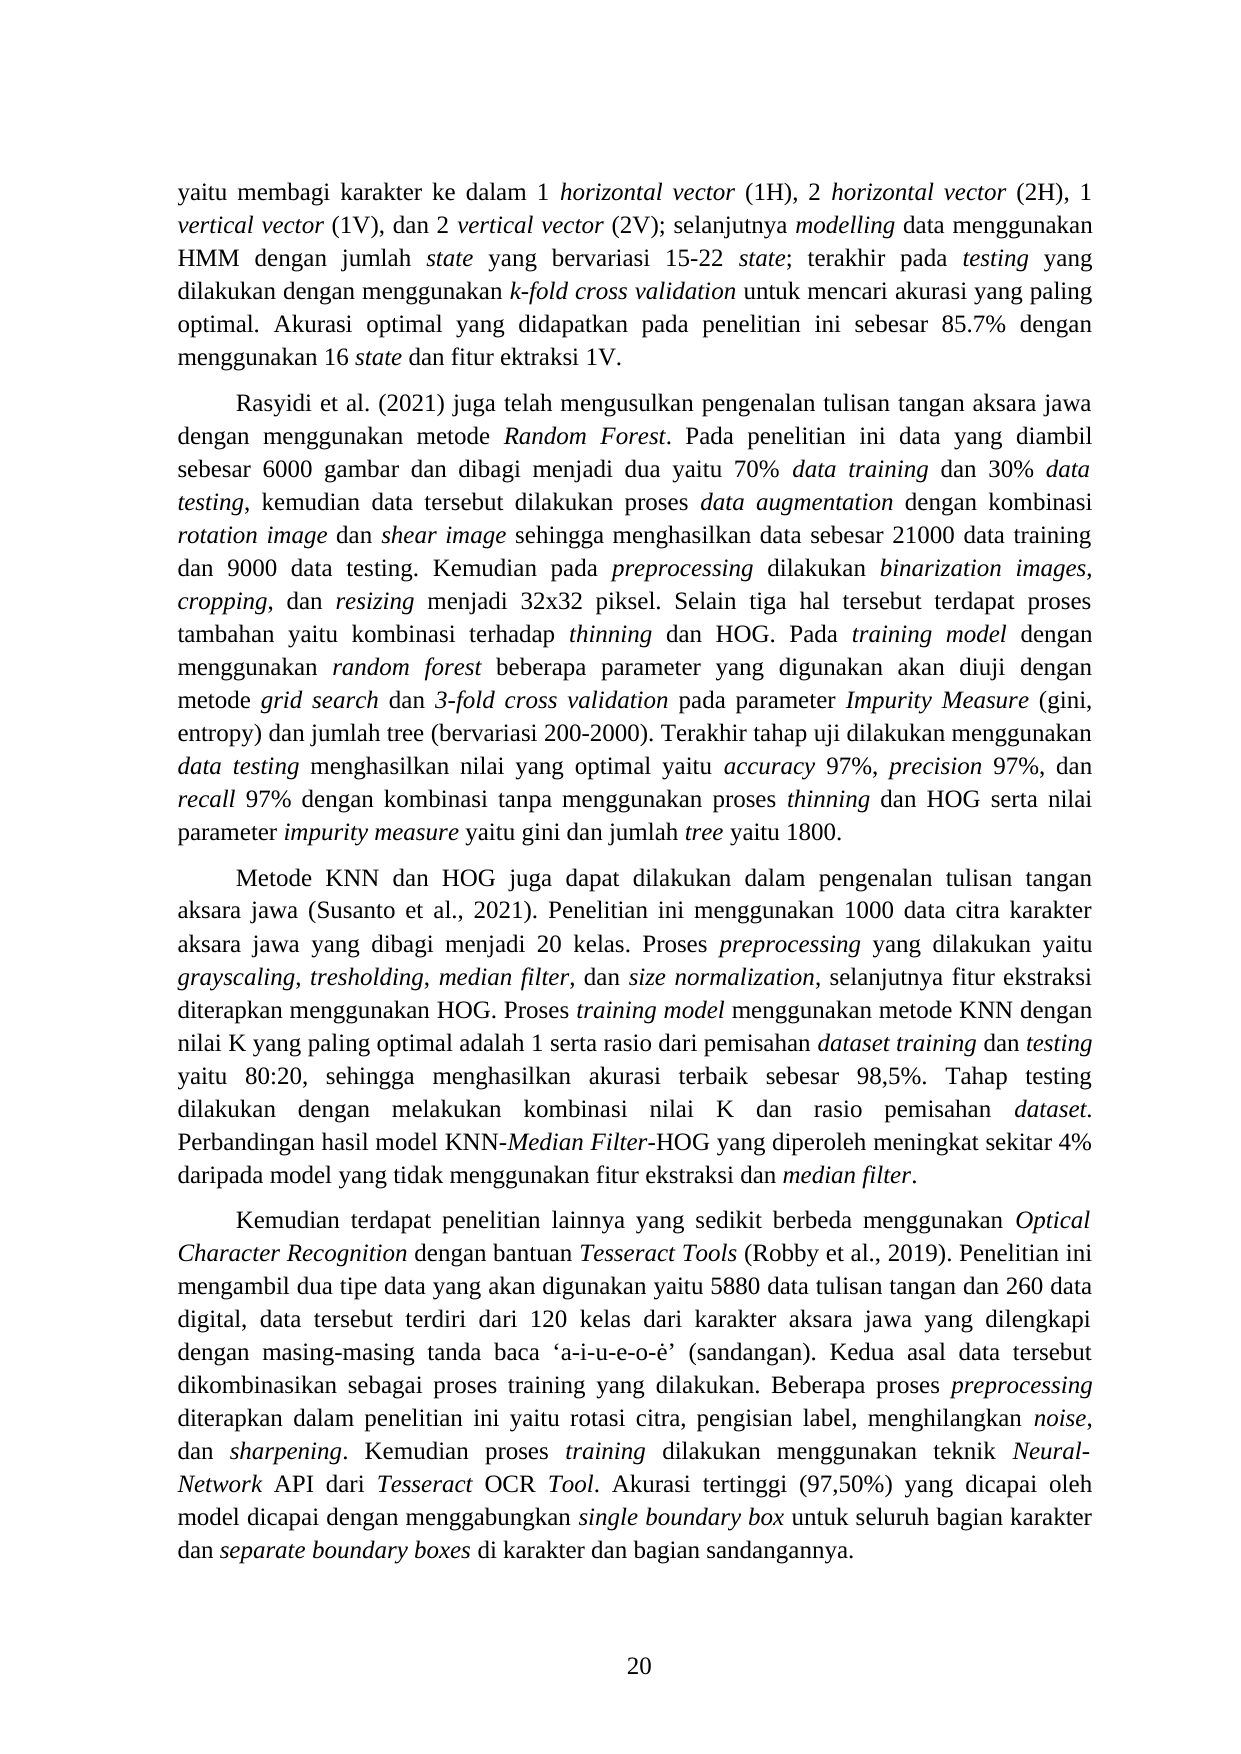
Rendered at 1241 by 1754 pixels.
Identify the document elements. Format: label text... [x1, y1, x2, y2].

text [177, 177, 1092, 371]
text Rasyidi et al. (2021) juga telah mengusulkan pengenalan tulisan tangan aksara jawa dengan menggunakan metode Random Forest. Pada penelitian ini data yang diambil sebesar 6000 gambar dan dibagi menjadi dua yaitu 70% data training dan 30% data testing, kemudian data tersebut dilakukan proses data augmentation dengan kombinasi rotation image dan shear image sehingga menghasilkan data sebesar 21000 data training dan 9000 data testing. Kemudian pada preprocessing dilakukan binarization images, cropping, dan resizing menjadi 32x32 piksel. Selain tiga hal tersebut terdapat proses tambahan yaitu kombinasi terhadap thinning dan HOG. Pada training model dengan menggunakan random forest beberapa parameter yang digunakan akan diuji dengan metode grid search dan 3-fold cross validation pada parameter Impurity Measure (gini, entropy) dan jumlah tree (bervariasi 200-2000). Terakhir tahap uji dilakukan menggunakan data testing menghasilkan nilai yang optimal yaitu accuracy 97%, precision 97%, dan recall 97% dengan kombinasi tanpa menggunakan proses thinning dan HOG serta nilai parameter impurity measure yaitu gini dan jumlah tree yaitu 1800. [177, 388, 1092, 846]
text Kemudian terdapat penelitian lainnya yang sedikit berbeda menggunakan Optical Character Recognition dengan bantuan Tesseract Tools (Robby et al., 2019). Penelitian ini mengambil dua tipe data yang akan digunakan yaitu 5880 data tulisan tangan dan 260 data digital, data tersebut terdiri dari 120 kelas dari karakter aksara jawa yang dilengkapi dengan masing-masing tanda baca ‘a-i-u-e-o-ė’ (sandangan). Kedua asal data tersebut dikombinasikan sebagai proses training yang dilakukan. Beberapa proses preprocessing diterapkan dalam penelitian ini yaitu rotasi citra, pengisian label, menghilangkan noise, dan sharpening. Kemudian proses training dilakukan menggunakan teknik Neural-Network API dari Tesseract OCR Tool. Akurasi tertinggi (97,50%) yang dicapai oleh model dicapai dengan menggabungkan single boundary box untuk seluruh bagian karakter dan separate boundary boxes di karakter dan bagian sandangannya. [177, 1205, 1092, 1564]
text Metode KNN dan HOG juga dapat dilakukan dalam pengenalan tulisan tangan aksara jawa (Susanto et al., 2021). Penelitian ini menggunakan 1000 data citra karakter aksara jawa yang dibagi menjadi 20 kelas. Proses preprocessing yang dilakukan yaitu grayscaling, tresholding, median filter, dan size normalization, selanjutnya fitur ekstraksi diterapkan menggunakan HOG. Proses training model menggunakan metode KNN dengan nilai K yang paling optimal adalah 1 serta rasio dari pemisahan dataset training dan testing yaitu 80:20, sehingga menghasilkan akurasi terbaik sebesar 98,5%. Tahap testing dilakukan dengan melakukan kombinasi nilai K dan rasio pemisahan dataset. Perbandingan hasil model KNN-Median Filter-HOG yang diperoleh meningkat sekitar 4% daripada model yang tidak menggunakan fitur ekstraksi dan median filter. [177, 863, 1092, 1188]
